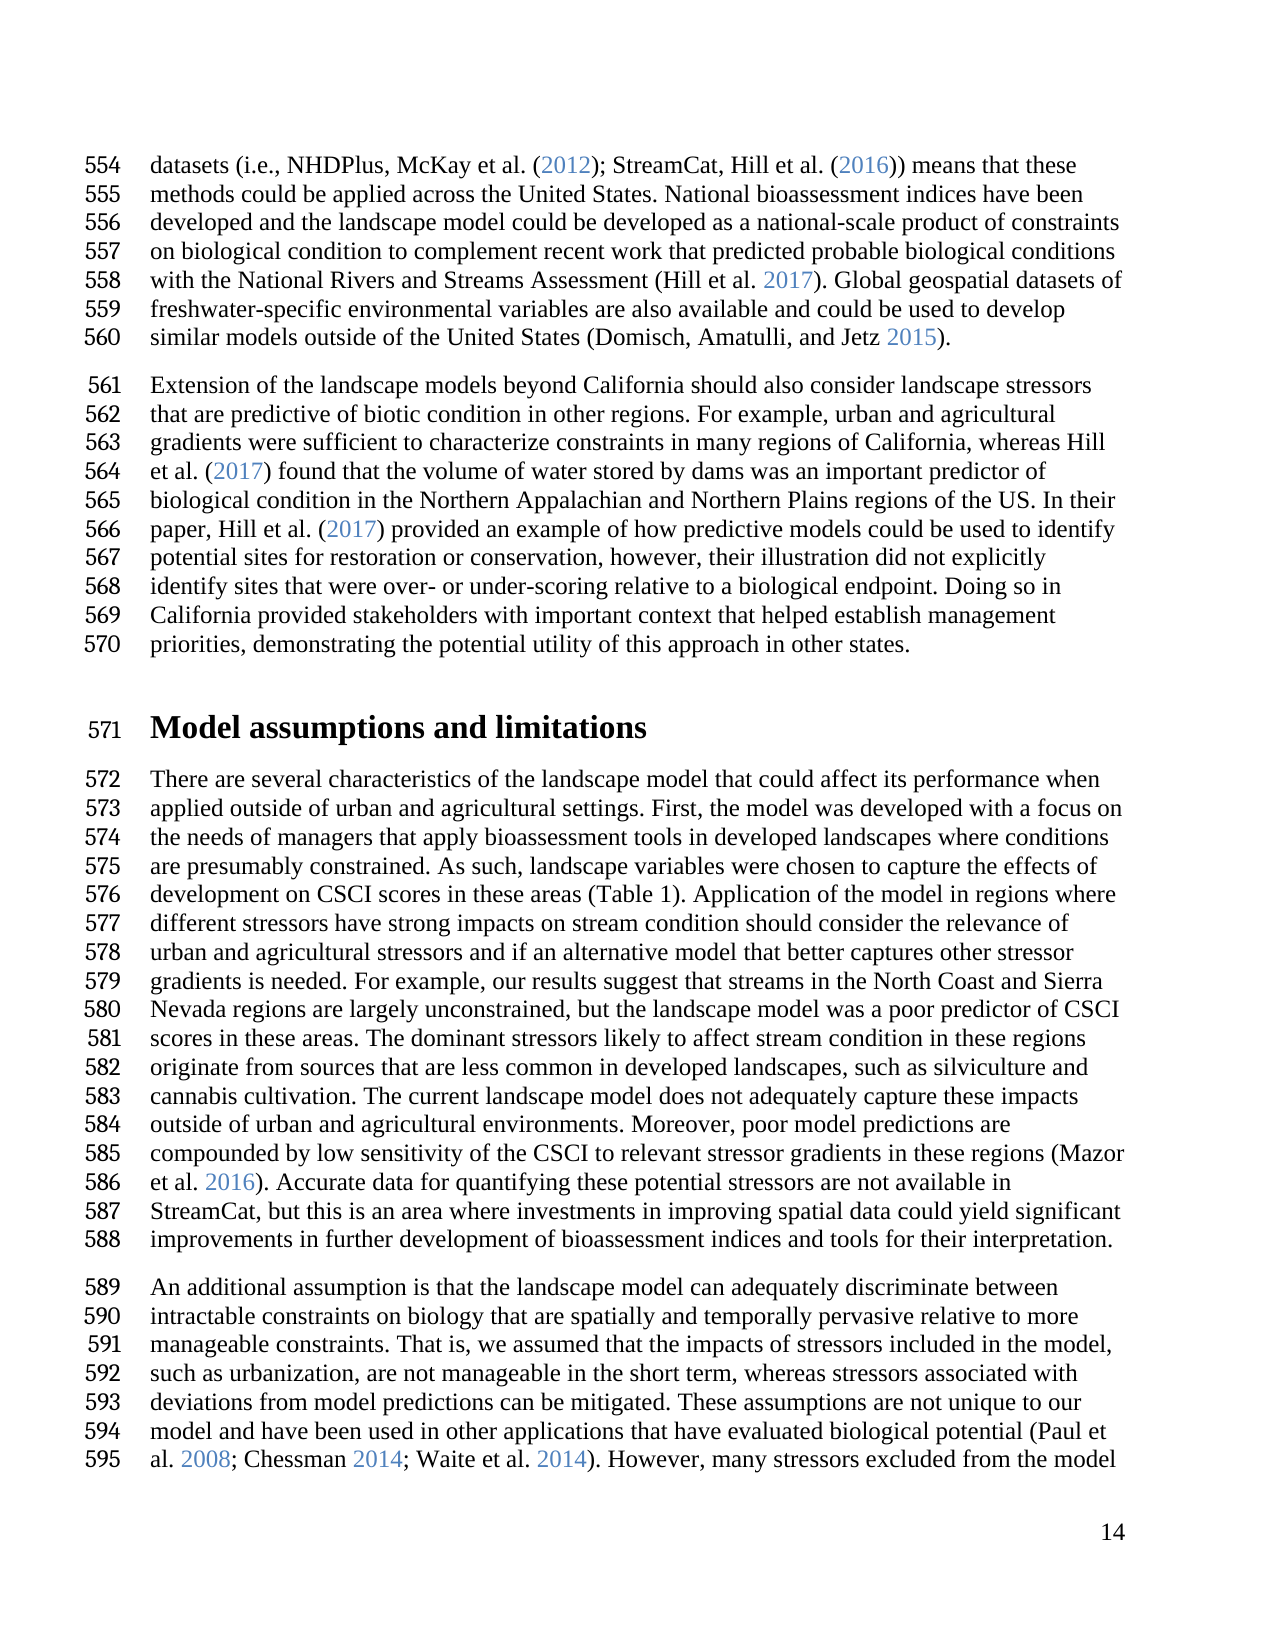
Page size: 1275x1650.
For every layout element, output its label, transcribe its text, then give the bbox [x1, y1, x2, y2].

text There are several characteristics of the landscape model that could affect its performance when applied outside of urban and agricultural settings. First, the model was developed with a focus on the needs of managers that apply bioassessment tools in developed landscapes where conditions are presumably constrained. As such, landscape variables were chosen to capture the effects of development on CSCI scores in these areas (Table 1). Application of the model in regions where different stressors have strong impacts on stream condition should consider the relevance of urban and agricultural stressors and if an alternative model that better captures other stressor gradients is needed. For example, our results suggest that streams in the North Coast and Sierra Nevada regions are largely unconstrained, but the landscape model was a poor predictor of CSCI scores in these areas. The dominant stressors likely to affect stream condition in these regions originate from sources that are less common in developed landscapes, such as silviculture and cannabis cultivation. The current landscape model does not adequately capture these impacts outside of urban and agricultural environments. Moreover, poor model predictions are compounded by low sensitivity of the CSCI to relevant stressor gradients in these regions (Mazor et al. 2016). Accurate data for quantifying these potential stressors are not available in StreamCat, but this is an area where investments in improving spatial data could yield significant improvements in further development of bioassessment indices and tools for their interpretation. [150, 764, 1125, 1253]
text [150, 1272, 1125, 1473]
text Extension of the landscape models beyond California should also consider landscape stressors that are predictive of biotic condition in other regions. For example, urban and agricultural gradients were sufficient to characterize constraints in many regions of California, whereas Hill et al. (2017) found that the volume of water stored by dams was an important predictor of biological condition in the Northern Appalachian and Northern Plains regions of the US. In their paper, Hill et al. (2017) provided an example of how predictive models could be used to identify potential sites for restoration or conservation, however, their illustration did not explicitly identify sites that were over- or under-scoring relative to a biological endpoint. Doing so in California provided stakeholders with important context that helped establish management priorities, demonstrating the potential utility of this approach in other states. [150, 370, 1125, 657]
subtitle Model assumptions and limitations [150, 707, 1125, 746]
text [150, 150, 1125, 351]
